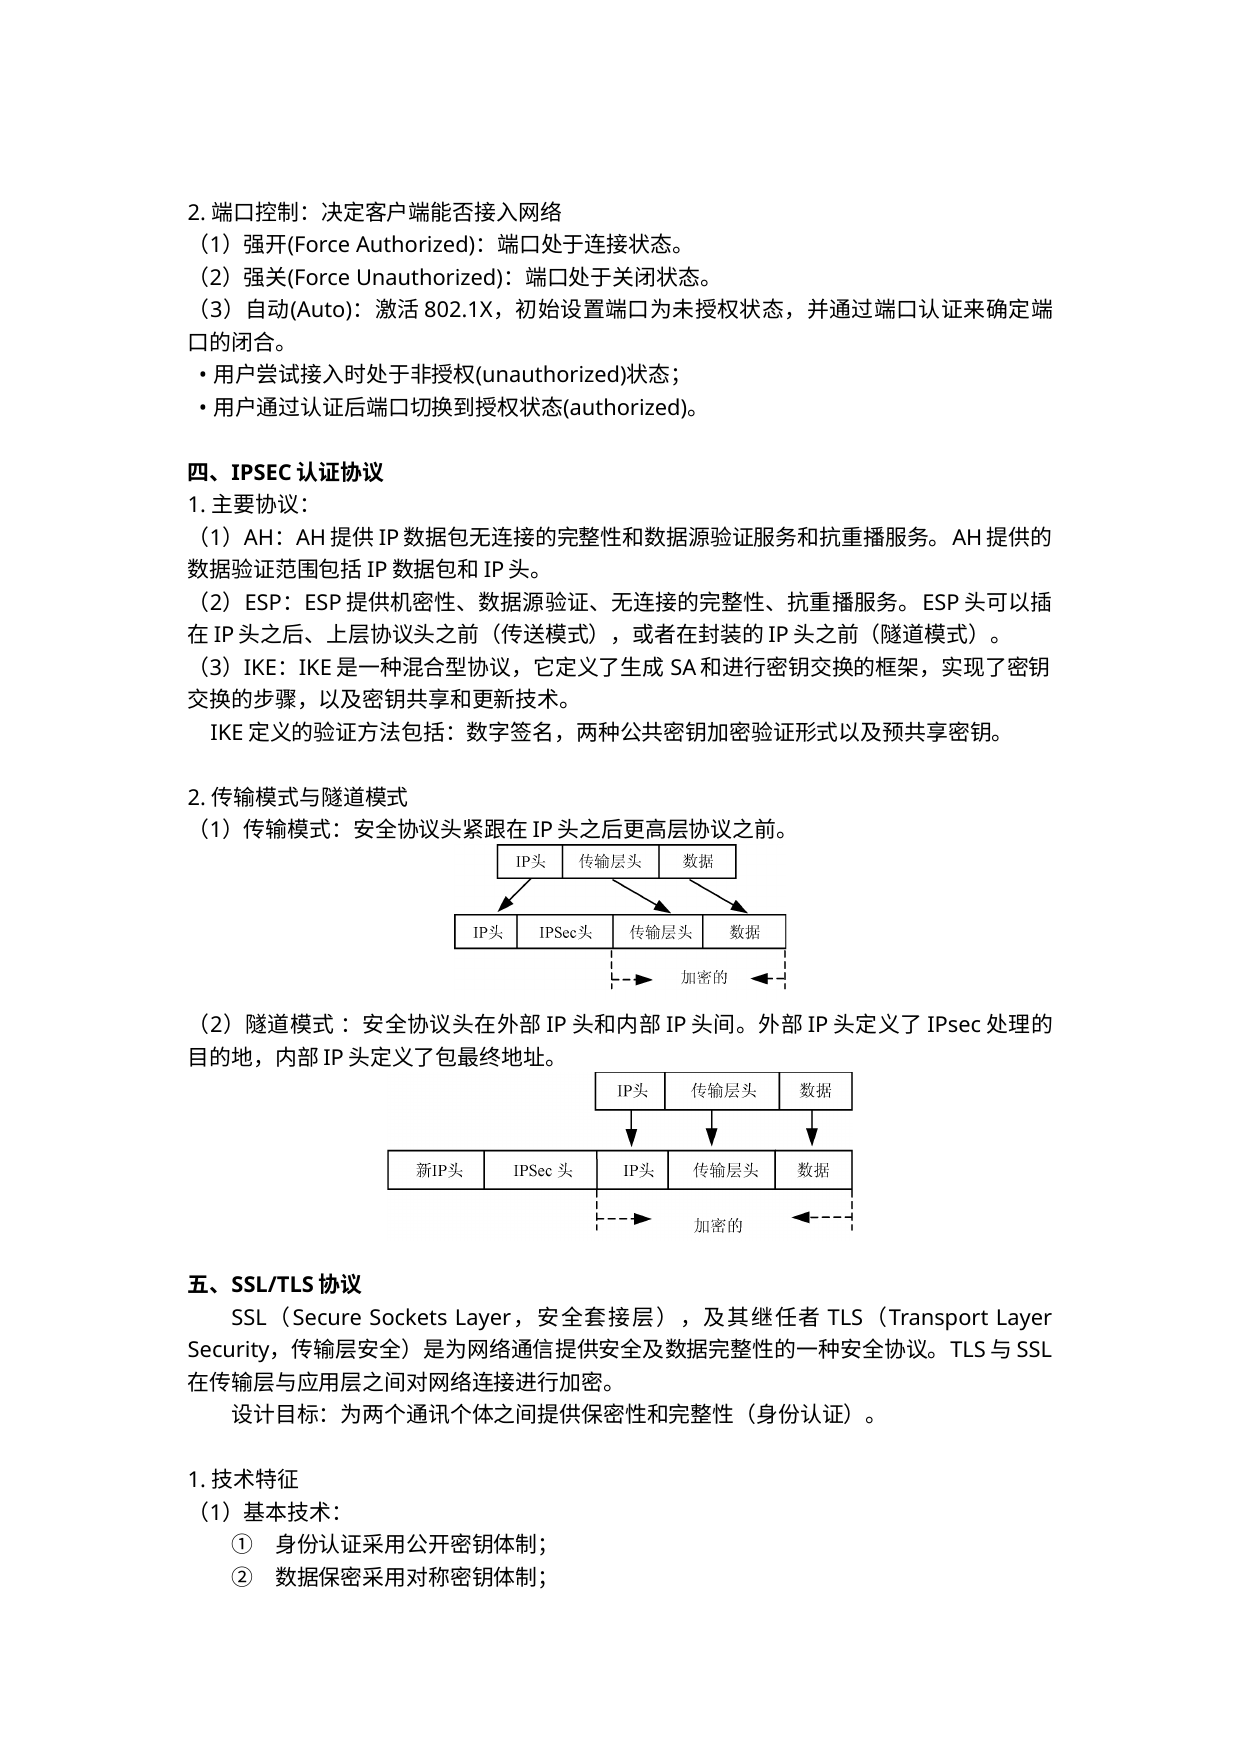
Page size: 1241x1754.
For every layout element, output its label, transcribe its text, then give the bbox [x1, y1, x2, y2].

text （1）传输模式：安全协议头紧跟在IP头之后更高层协议之前。 [187, 812, 1053, 844]
text • 用户尝试接入时处于非授权(unauthorized)状态； [187, 357, 1053, 389]
text SSL（Secure Sockets Layer，安全套接层），及其继任者TLS（Transport Layer Security，传输层安全）是为网络通信提供安全及数据完整性的一种安全协议。TLS与SSL在传输层与应用层之间对网络连接进行加密。 [187, 1299, 1053, 1397]
text （3）IKE：IKE是一种混合型协议，它定义了生成SA和进行密钥交换的框架，实现了密钥交换的步骤，以及密钥共享和更新技术。 [187, 649, 1053, 714]
list 数据保密采用对称密钥体制； [187, 1559, 1053, 1592]
text （3）自动(Auto)：激活802.1X，初始设置端口为未授权状态，并通过端口认证来确定端口的闭合。 [187, 292, 1053, 357]
text 四、IPSEC认证协议 [187, 454, 1053, 487]
text 设计目标：为两个通讯个体之间提供保密性和完整性（身份认证）。 [187, 1397, 1053, 1429]
text • 用户通过认证后端口切换到授权状态(authorized)。 [187, 389, 1053, 422]
text （2）强关(Force Unauthorized)：端口处于关闭状态。 [187, 259, 1053, 292]
picture [454, 844, 787, 1000]
text （2）ESP：ESP提供机密性、数据源验证、无连接的完整性、抗重播服务。ESP头可以插在IP头之后、上层协议头之前（传送模式），或者在封装的IP头之前（隧道模式）。 [187, 584, 1053, 649]
text IKE定义的验证方法包括：数字签名，两种公共密钥加密验证形式以及预共享密钥。 [187, 714, 1053, 747]
text 1. 主要协议： [187, 487, 1053, 519]
text （1）AH：AH提供IP数据包无连接的完整性和数据源验证服务和抗重播服务。AH提供的数据验证范围包括IP数据包和IP头。 [187, 519, 1053, 584]
picture [387, 1072, 853, 1241]
text （2）隧道模式 ：安全协议头在外部IP头和内部IP头间。外部IP头定义了IPsec处理的目的地，内部IP头定义了包最终地址。 [187, 1007, 1053, 1072]
text （1）强开(Force Authorized)：端口处于连接状态。 [187, 227, 1053, 259]
text 2. 传输模式与隧道模式 [187, 779, 1053, 812]
text 五、SSL/TLS协议 [187, 1267, 1053, 1299]
list 身份认证采用公开密钥体制； [187, 1527, 1053, 1559]
text 1. 技术特征 [187, 1462, 1053, 1494]
text （1）基本技术： [187, 1494, 1053, 1527]
text 2. 端口控制：决定客户端能否接入网络 [187, 194, 1053, 227]
